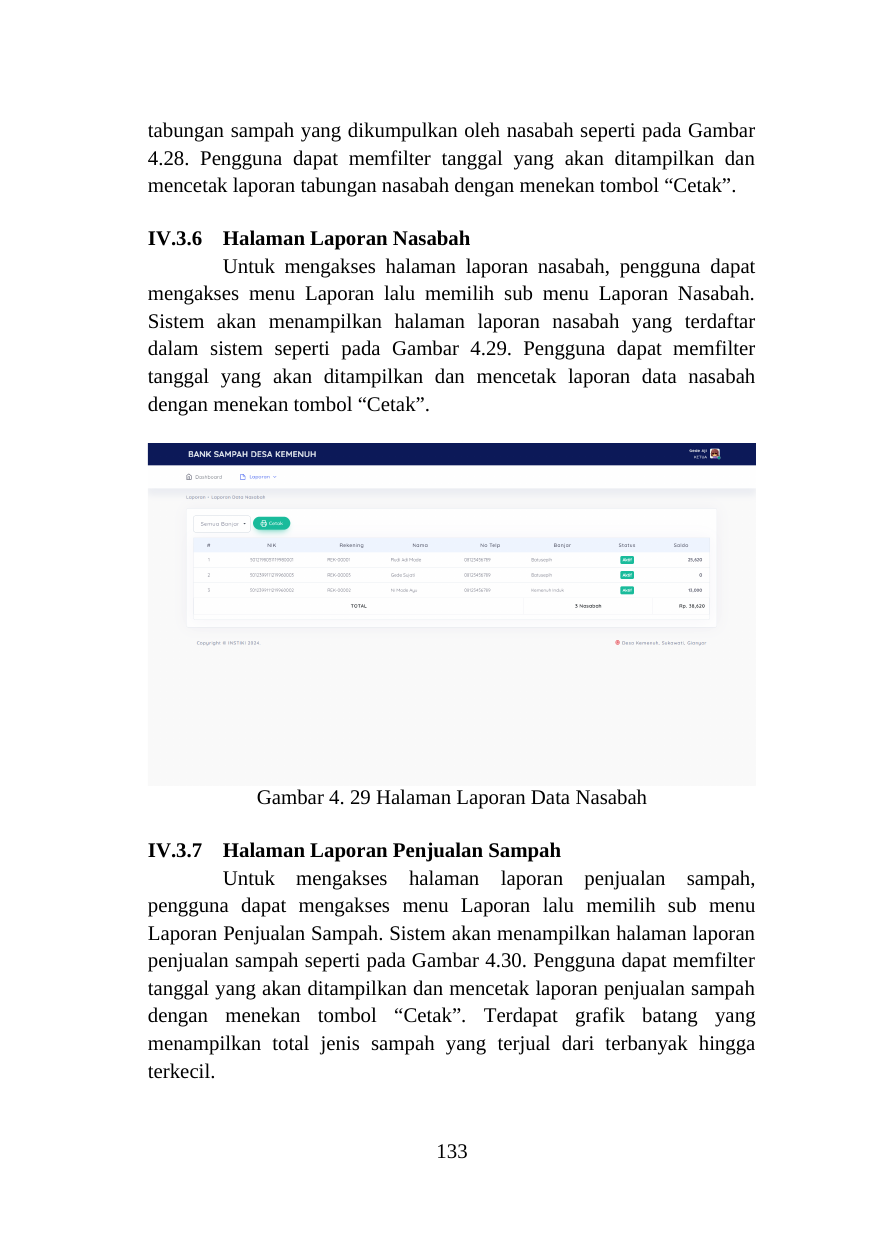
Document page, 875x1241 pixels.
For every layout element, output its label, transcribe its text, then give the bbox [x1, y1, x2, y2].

picture [147, 443, 756, 786]
text Untuk mengakses halaman laporan penjualan sampah, pengguna dapat mengakses menu Laporan lalu memilih sub menu Laporan Penjualan Sampah. Sistem akan menampilkan halaman laporan penjualan sampah seperti pada Gambar 4.30. Pengguna dapat memfilter tanggal yang akan ditampilkan dan mencetak laporan penjualan sampah dengan menekan tombol “Cetak”. Terdapat grafik batang yang menampilkan total jenis sampah yang terjual dari terbanyak hingga terkecil. [148, 865, 756, 1083]
text Gambar 4. 29 Halaman Laporan Data Nasabah [148, 786, 756, 809]
text Untuk mengakses halaman laporan nasabah, pengguna dapat mengakses menu Laporan lalu memilih sub menu Laporan Nasabah. Sistem akan menampilkan halaman laporan nasabah yang terdaftar dalam sistem seperti pada Gambar 4.29. Pengguna dapat memfilter tanggal yang akan ditampilkan dan mencetak laporan data nasabah dengan menekan tombol “Cetak”. [148, 253, 756, 416]
subtitle Halaman Laporan Nasabah [148, 226, 756, 250]
subtitle Halaman Laporan Penjualan Sampah [148, 838, 756, 862]
